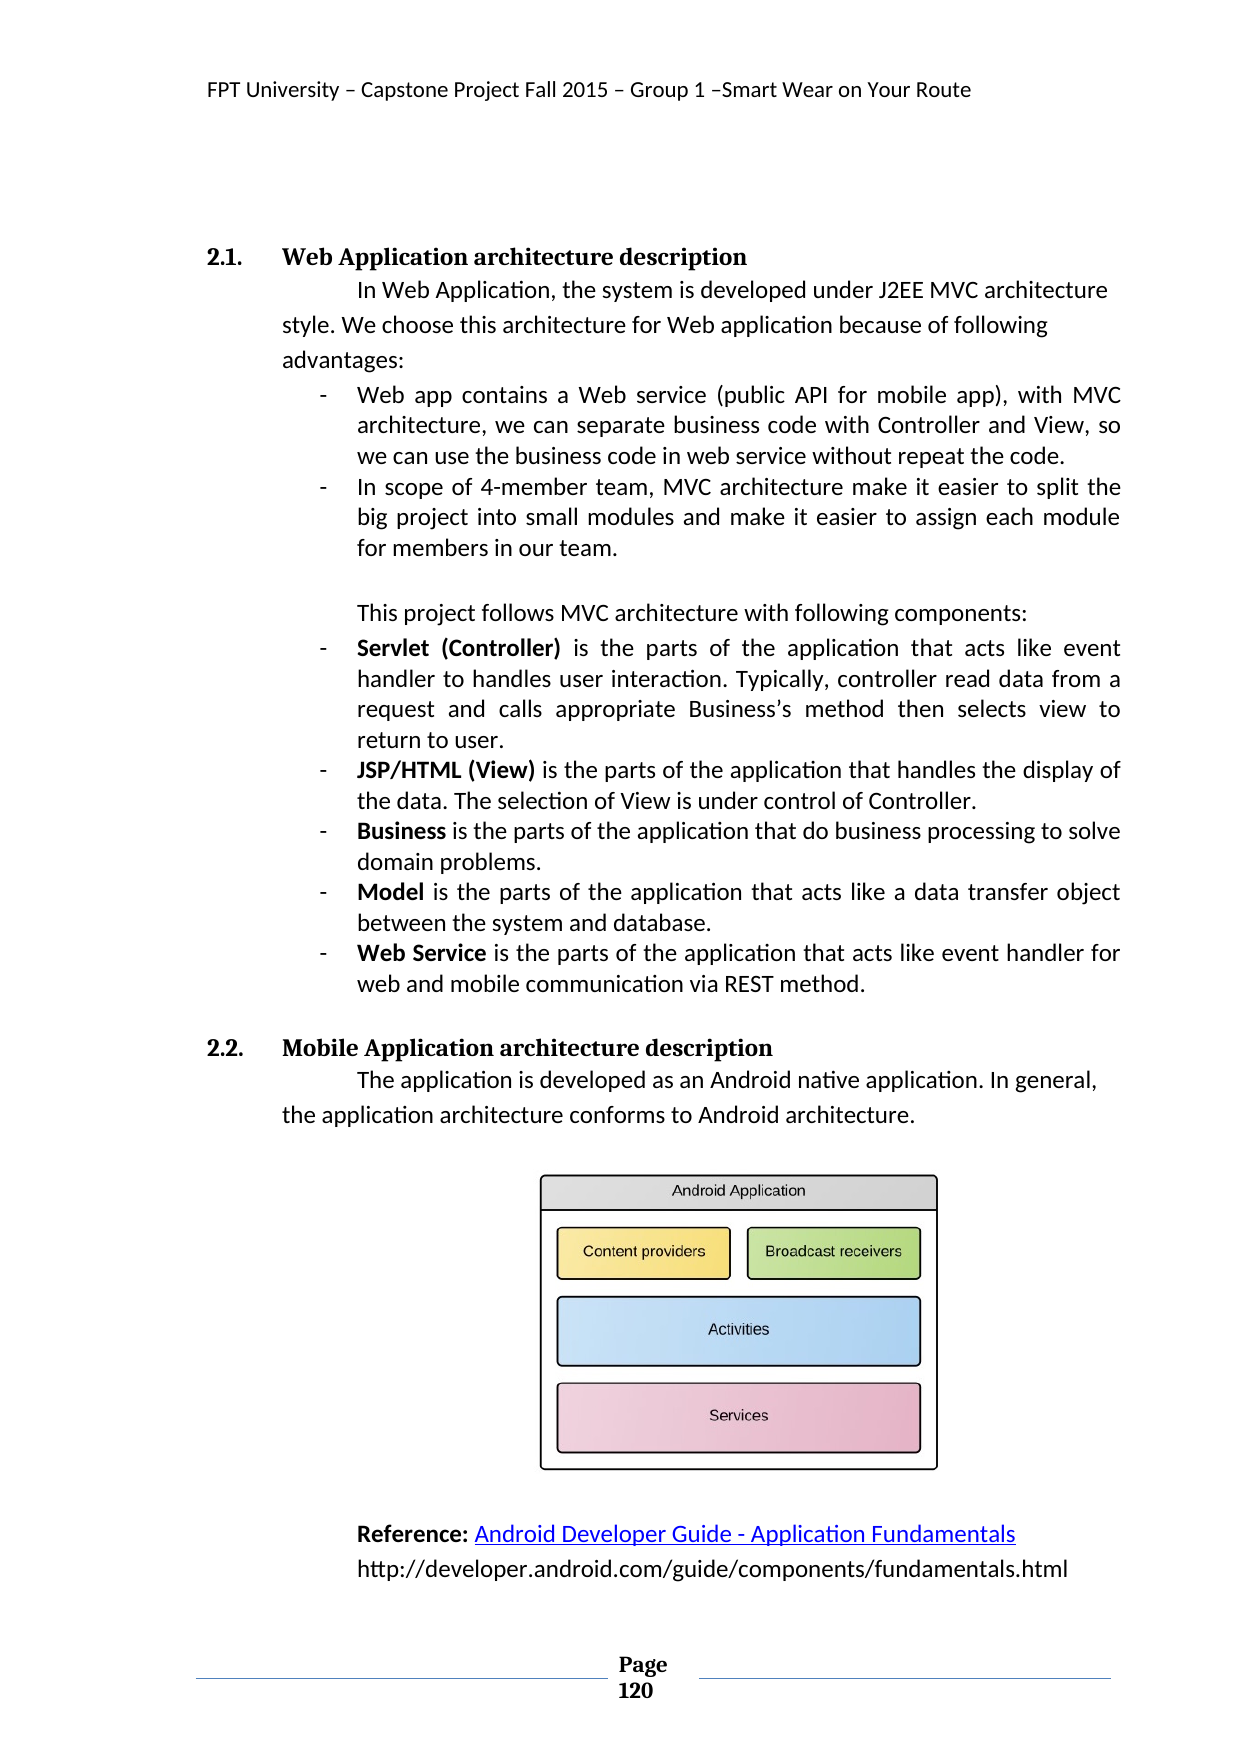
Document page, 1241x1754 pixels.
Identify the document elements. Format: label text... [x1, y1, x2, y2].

text This project follows MVC architecture with following components: [319, 597, 1122, 628]
list Model is the parts of the application that acts like a data transfer object between the system and database. [319, 876, 1122, 937]
list Servlet (Controller) is the parts of the application that acts like event handler to handles user interaction. Typically, controller read data from a request and calls appropriate Business’s method then selects view to return to user. [319, 632, 1122, 754]
text The application is developed as an Android native application. In general, the application architecture conforms to Android architecture. [282, 1064, 1122, 1130]
text http://developer.android.com/guide/components/fundamentals.html [282, 1553, 1122, 1583]
text Reference: Android Developer Guide - Application Fundamentals [282, 1518, 1122, 1548]
subtitle Web Application architecture description [207, 243, 1122, 272]
text In Web Application, the system is developed under J2EE MVC architecture style. We choose this architecture for Web application because of following advantages: [282, 274, 1122, 375]
list JSP/HTML (View) is the parts of the application that handles the display of the data. The selection of View is under control of Controller. [319, 754, 1122, 815]
picture [533, 1169, 946, 1479]
list In scope of 4-member team, MVC architecture make it easier to split the big project into small modules and make it easier to assign each module for members in our team. [319, 471, 1122, 562]
list Web Service is the parts of the application that acts like event handler for web and mobile communication via REST method. [319, 937, 1122, 998]
list Business is the parts of the application that do business processing to solve domain problems. [319, 815, 1122, 876]
subtitle Mobile Application architecture description [207, 1033, 1122, 1062]
list Web app contains a Web service (public API for mobile app), with MVC architecture, we can separate business code with Controller and View, so we can use the business code in web service without repeat the code. [319, 379, 1122, 471]
